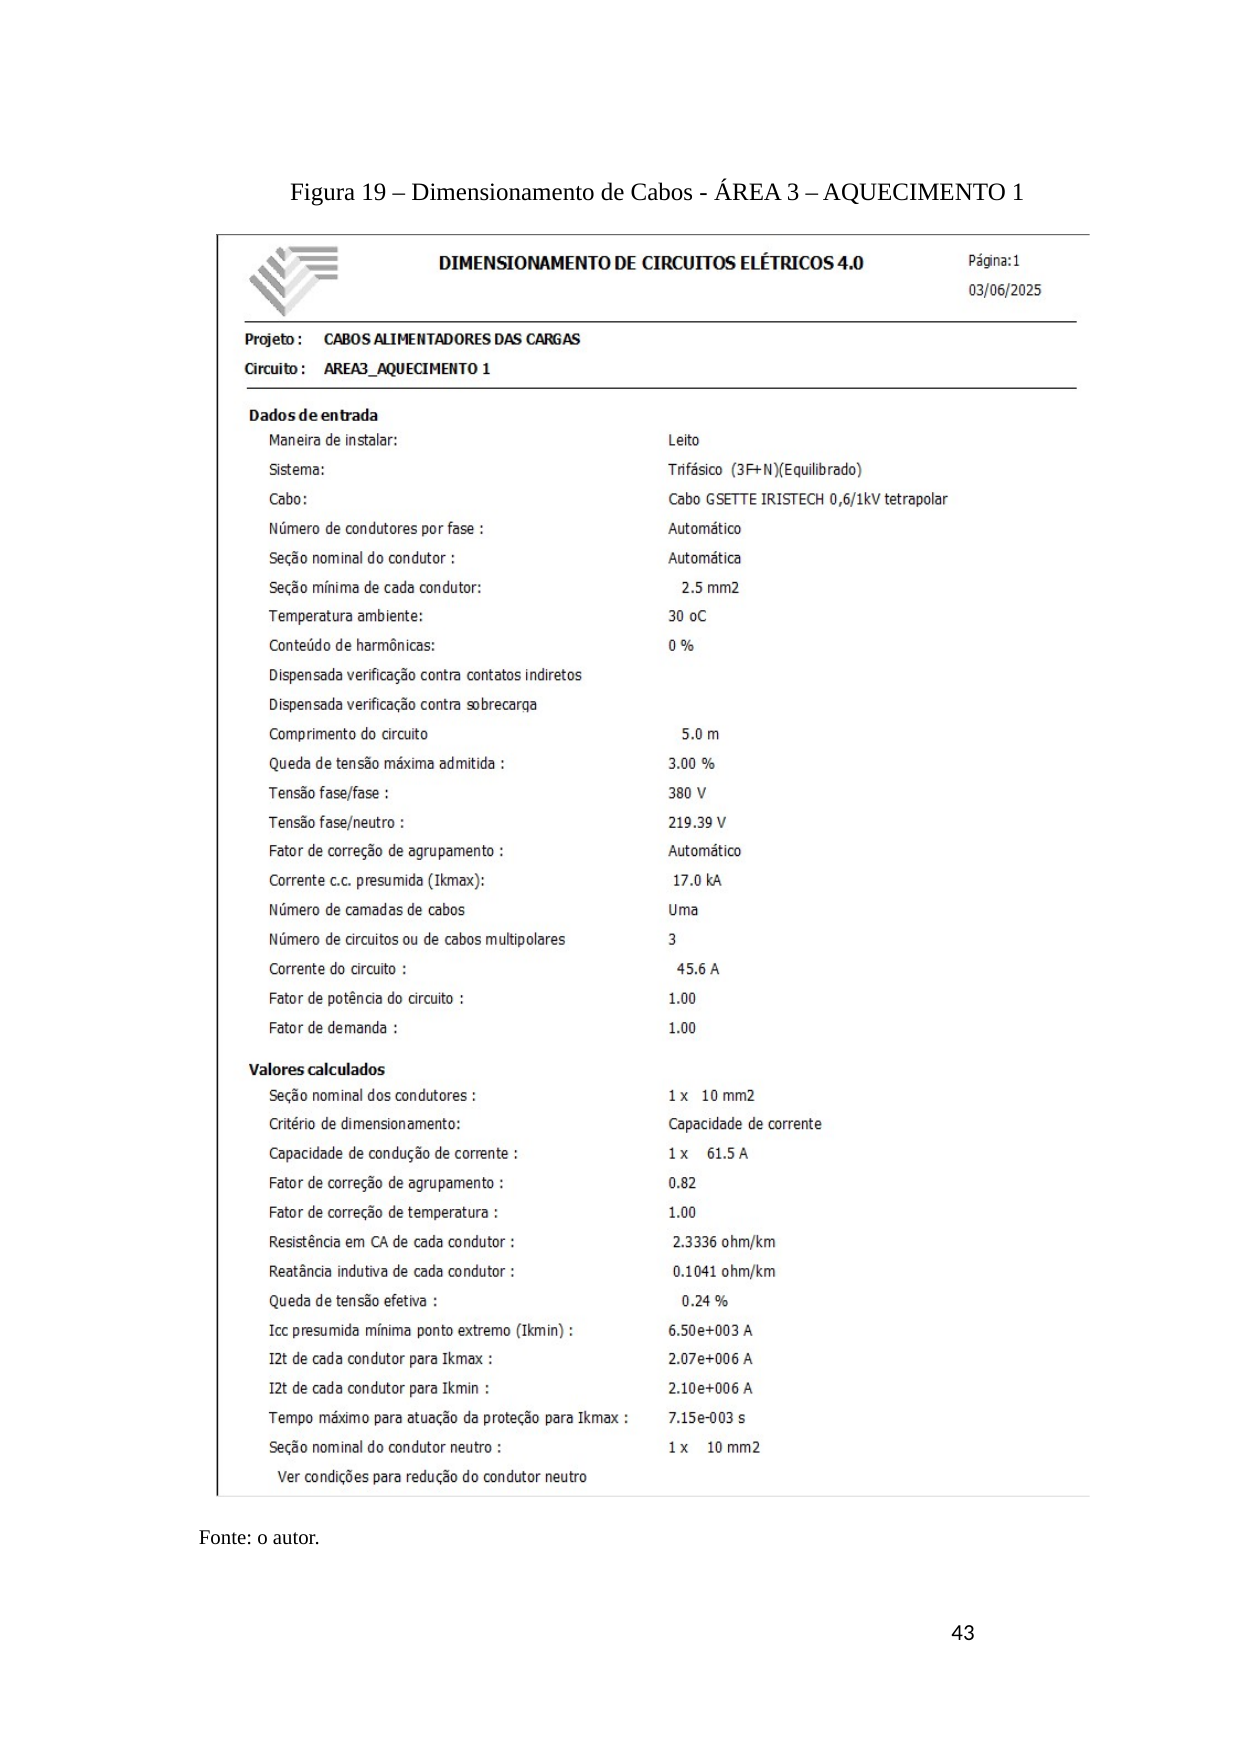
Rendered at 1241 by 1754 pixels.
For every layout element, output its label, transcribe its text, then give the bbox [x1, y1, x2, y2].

picture [216, 234, 1090, 1497]
text Fonte: o autor. [199, 1525, 1063, 1549]
text Figura 19 – Dimensionamento de Cabos - ÁREA 3 – AQUECIMENTO 1 [177, 177, 1063, 206]
